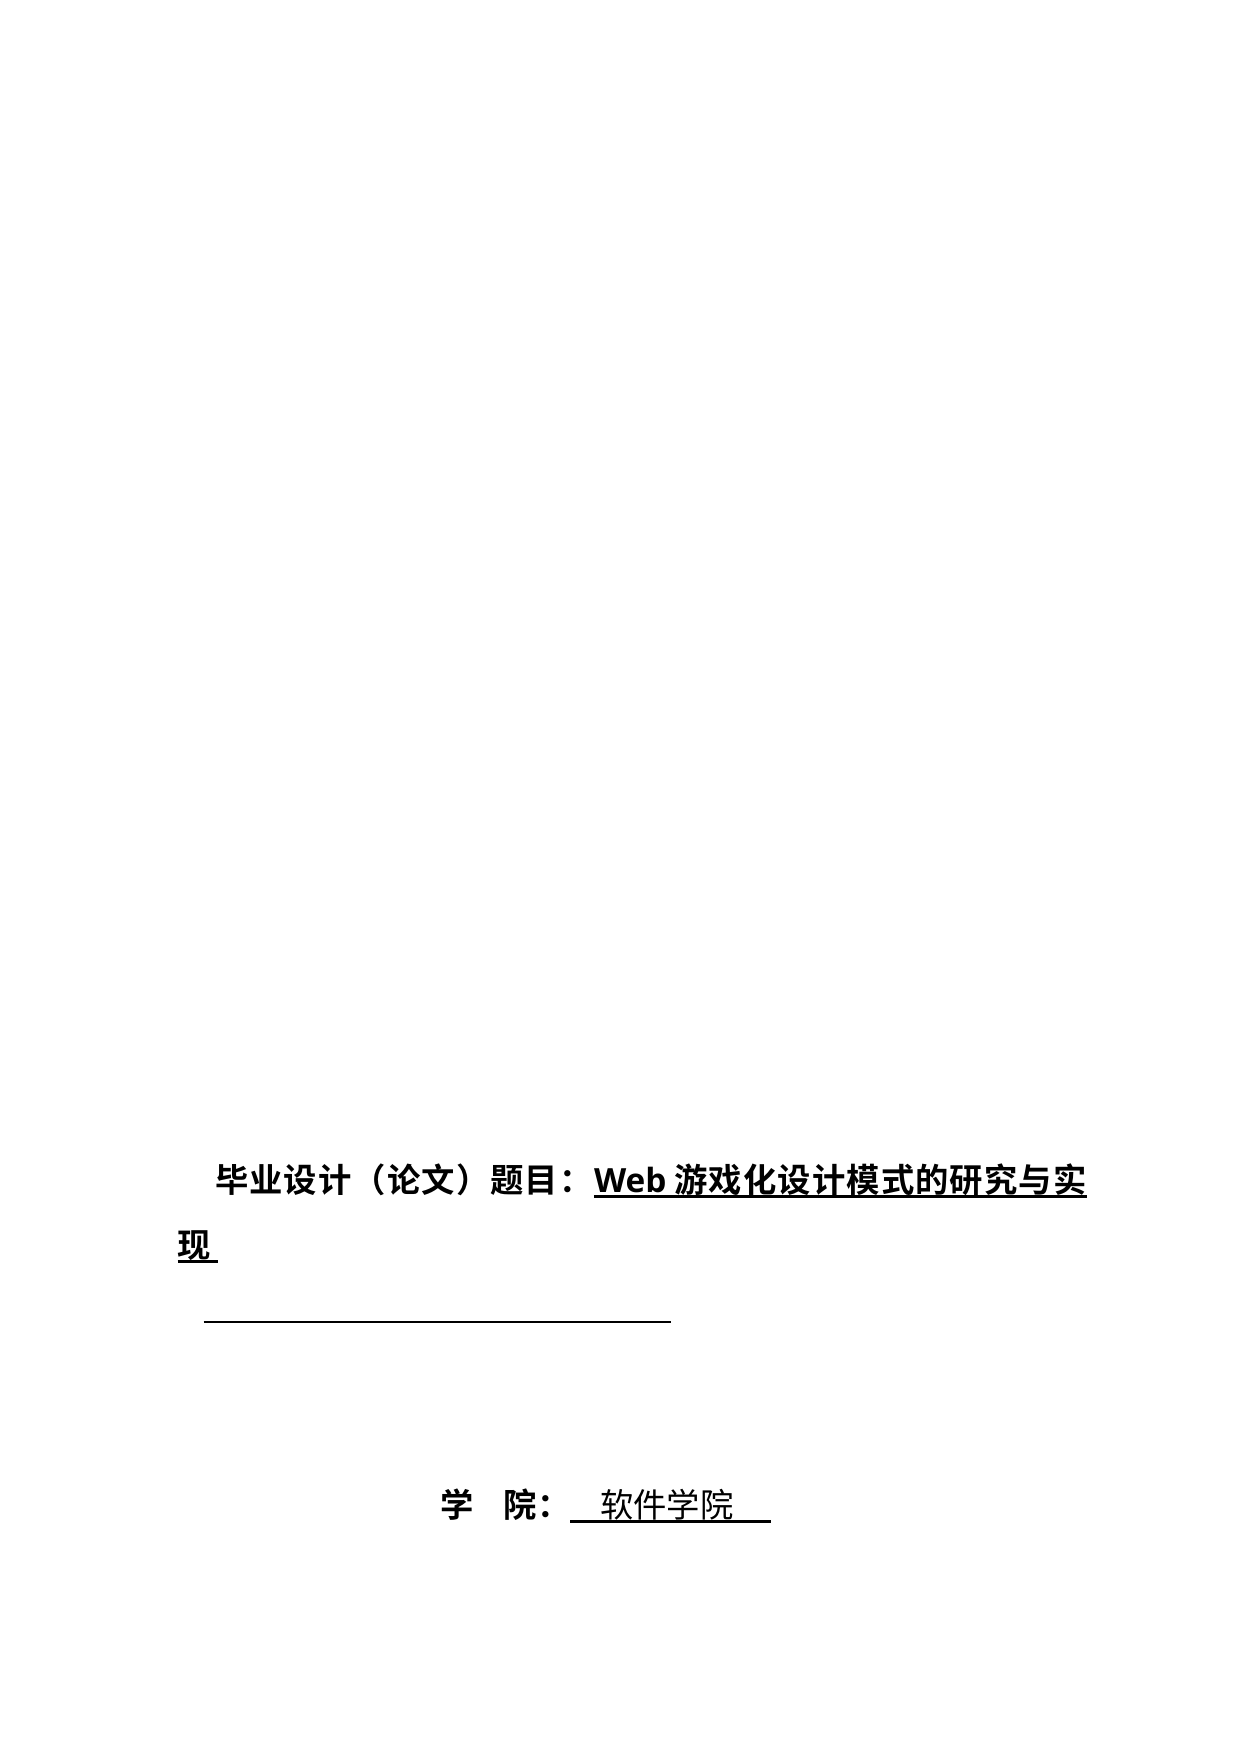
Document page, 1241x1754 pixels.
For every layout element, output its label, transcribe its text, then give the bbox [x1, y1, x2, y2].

text 毕业设计（论文）题目：Web游戏化设计模式的研究与实现 [177, 1146, 1087, 1276]
text 学 院： 软件学院 [177, 1471, 1087, 1536]
